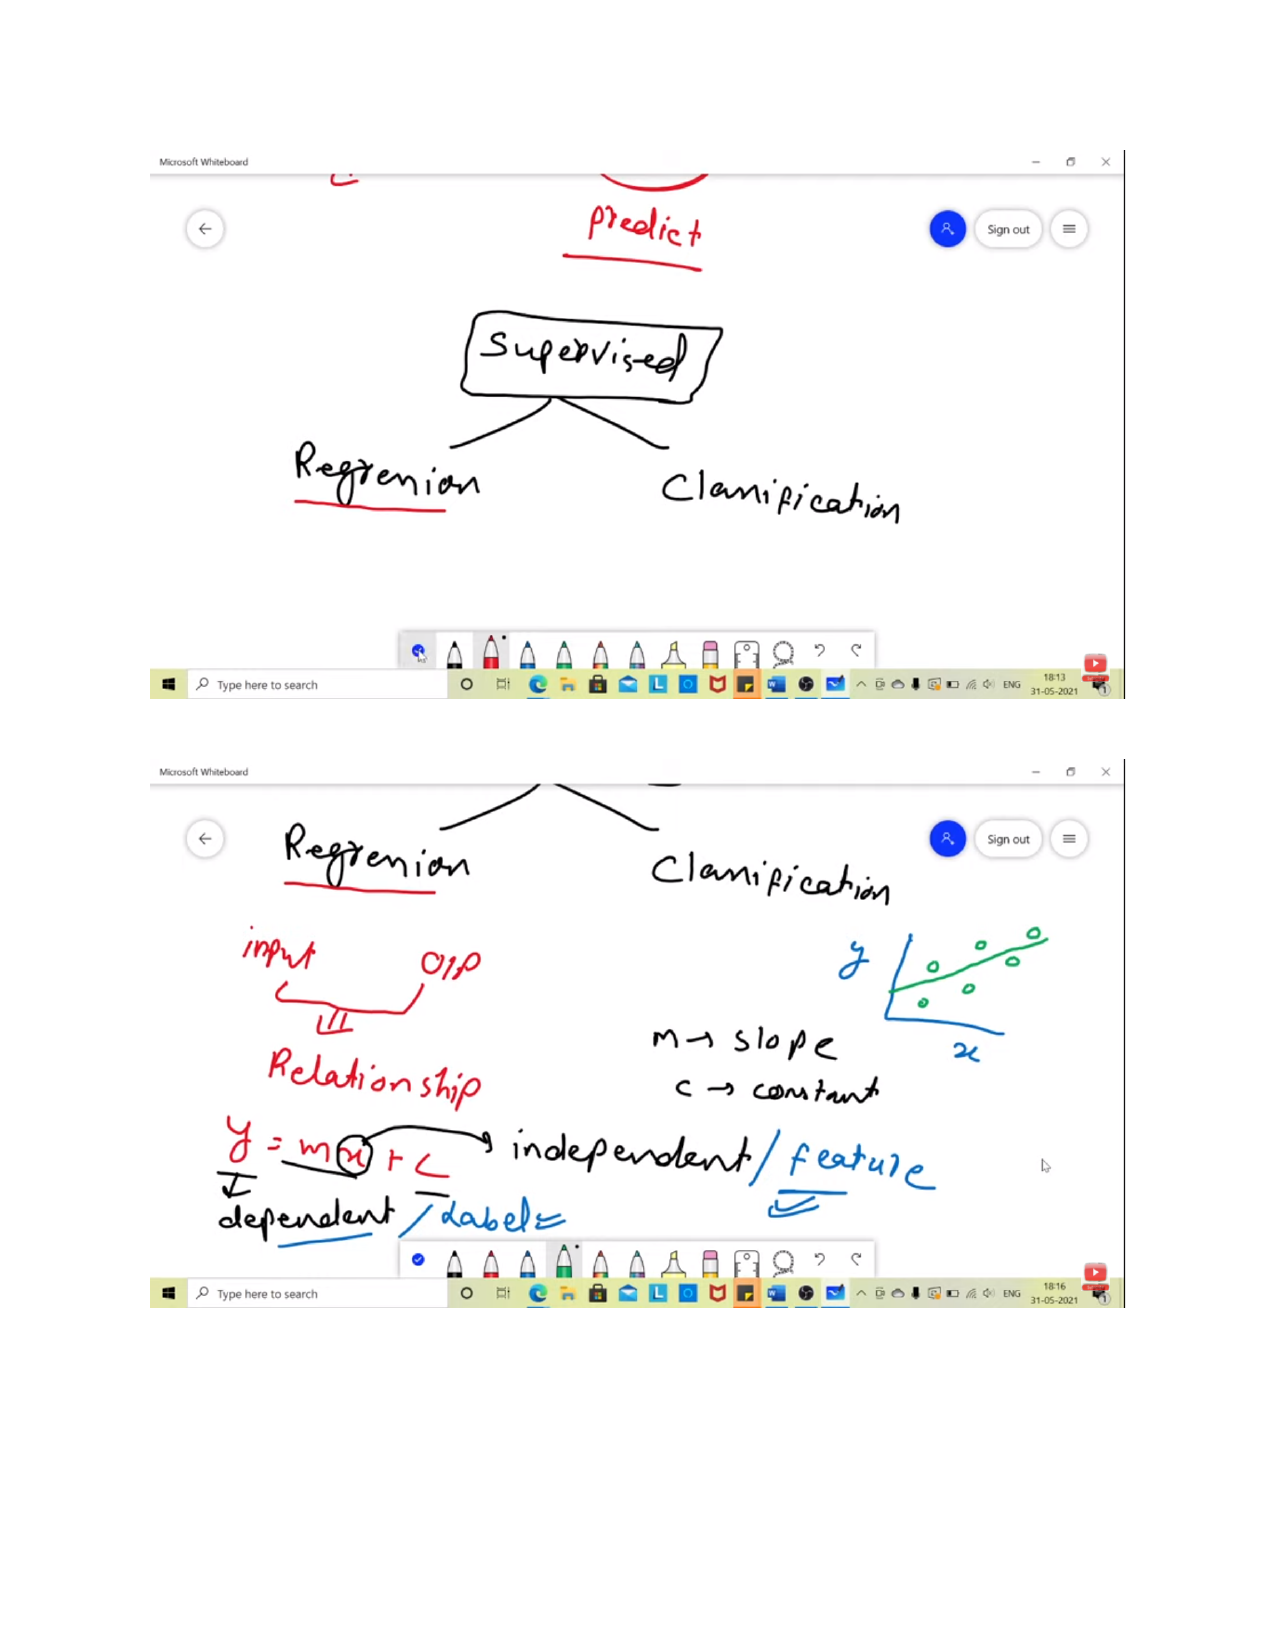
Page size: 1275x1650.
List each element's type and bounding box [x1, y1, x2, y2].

picture [150, 759, 1125, 1308]
picture [150, 150, 1125, 699]
